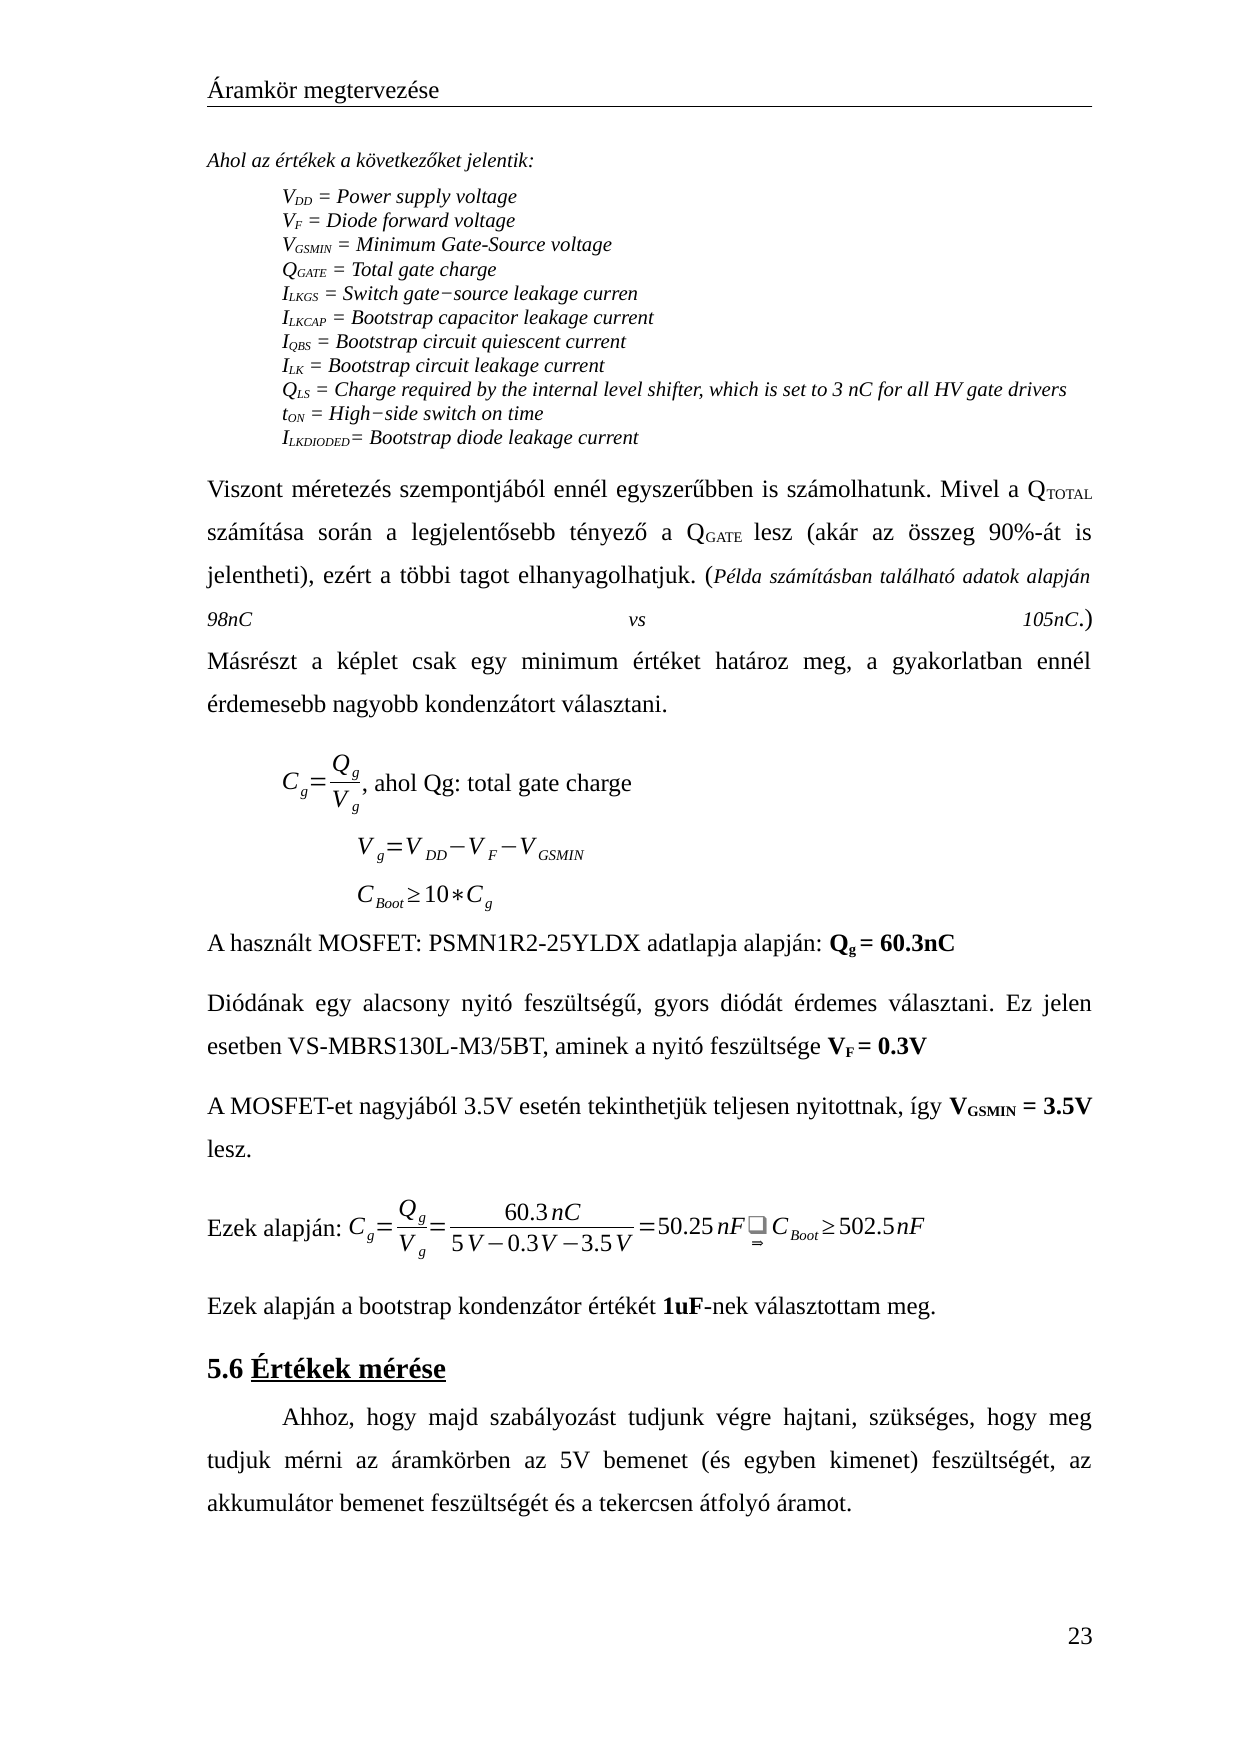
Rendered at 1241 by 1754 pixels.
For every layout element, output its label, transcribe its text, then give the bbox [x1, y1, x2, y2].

text Ezek alapján: [207, 1194, 1092, 1260]
text Viszont méretezés szempontjából ennél egyszerűbben is számolhatunk. Mivel a QTOTAL számítása során a legjelentősebb tényező a QGATE lesz (akár az összeg 90%-át is jelentheti), ezért a többi tagot elhanyagolhatjuk. (Példa számításban található adatok alapján 98nC vs 105nC.) Másrészt a képlet csak egy minimum értéket határoz meg, a gyakorlatban ennél érdemesebb nagyobb kondenzátort választani. [207, 474, 1092, 718]
text A MOSFET-et nagyjából 3.5V esetén tekinthetjük teljesen nyitottnak, így VGSMIN = 3.5V lesz. [207, 1091, 1092, 1163]
text A használt MOSFET: PSMN1R2-25YLDX adatlapja alapján: Qg = 60.3nC [207, 928, 1092, 957]
text Ahol az értékek a következőket jelentik: [207, 148, 1092, 172]
text VDD = Power supply voltage VF = Diode forward voltage VGSMIN = Minimum Gate-Source voltage QGATE = Total gate charge ILKGS = Switch gate−source leakage curren ILKCAP = Bootstrap capacitor leakage current IQBS = Bootstrap circuit quiescent current ILK = Bootstrap circuit leakage current QLS = Charge required by the internal level shifter, which is set to 3 nC for all HV gate drivers tON = High−side switch on time ILKDIODED= Bootstrap diode leakage current [282, 184, 1092, 449]
text Ezek alapján a bootstrap kondenzátor értékét 1uF-nek választottam meg. [207, 1291, 1092, 1320]
text Diódának egy alacsony nyitó feszültségű, gyors diódát érdemes választani. Ez jelen esetben VS-MBRS130L-M3/5BT, aminek a nyitó feszültsége VF = 0.3V [207, 988, 1092, 1060]
text , ahol Qg: total gate charge [207, 749, 1092, 816]
subtitle Értékek mérése [207, 1351, 1092, 1385]
text Ahhoz, hogy majd szabályozást tudjunk végre hajtani, szükséges, hogy meg tudjuk mérni az áramkörben az 5V bemenet (és egyben kimenet) feszültségét, az akkumulátor bemenet feszültségét és a tekercsen átfolyó áramot. [207, 1402, 1092, 1517]
